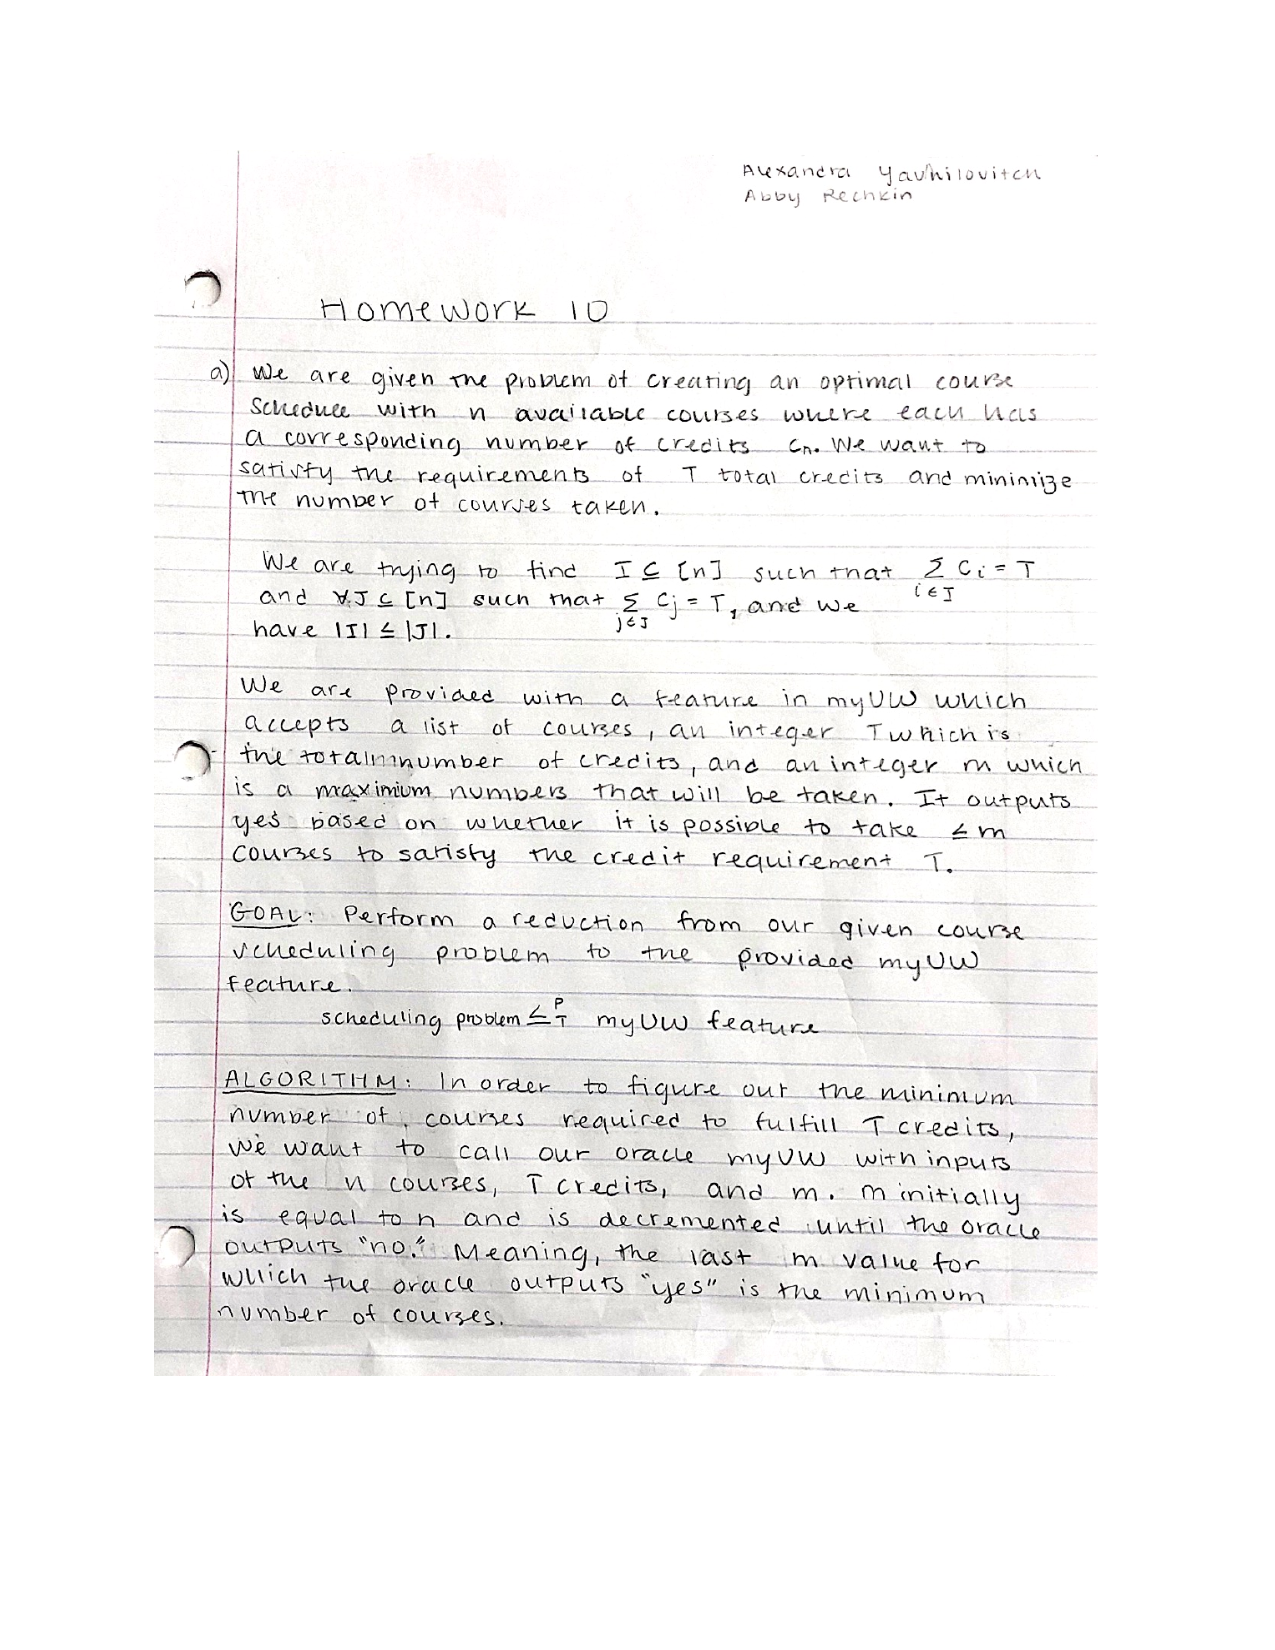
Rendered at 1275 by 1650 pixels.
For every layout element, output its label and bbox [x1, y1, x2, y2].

picture [154, 150, 1098, 1376]
